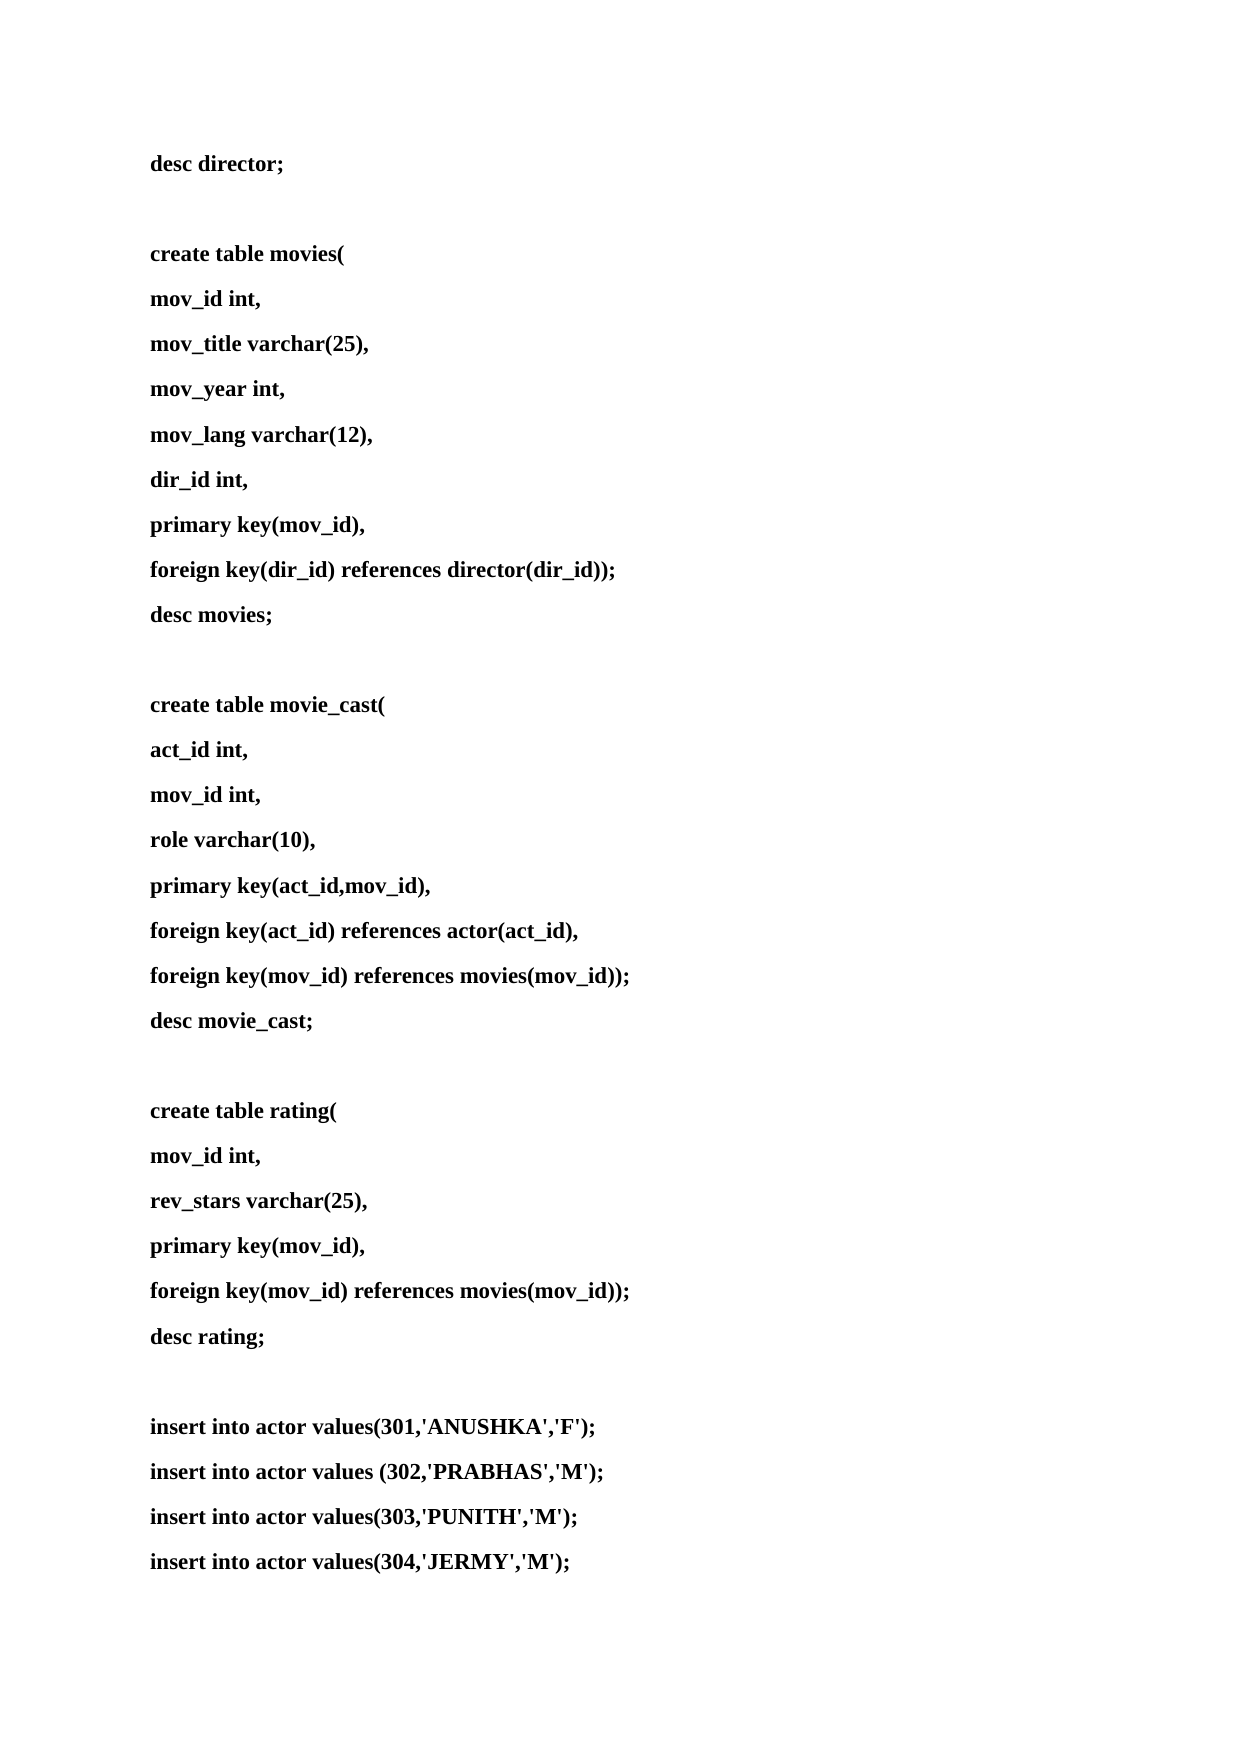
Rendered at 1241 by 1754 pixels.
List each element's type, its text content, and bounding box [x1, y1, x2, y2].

text mov_id int, [150, 1142, 1090, 1169]
text desc rating; [150, 1323, 1090, 1349]
text insert into actor values(304,'JERMY','M'); [150, 1548, 1090, 1574]
text create table movie_cast( [150, 691, 1090, 718]
text create table movies( [150, 240, 1090, 267]
text primary key(mov_id), [150, 1232, 1090, 1259]
text insert into actor values(303,'PUNITH','M'); [150, 1503, 1090, 1529]
text foreign key(act_id) references actor(act_id), [150, 917, 1090, 943]
text desc movie_cast; [150, 1007, 1090, 1033]
text foreign key(mov_id) references movies(mov_id)); [150, 962, 1090, 988]
text mov_title varchar(25), [150, 330, 1090, 357]
text act_id int, [150, 736, 1090, 763]
text mov_lang varchar(12), [150, 421, 1090, 447]
text desc director; [150, 150, 1090, 176]
text foreign key(mov_id) references movies(mov_id)); [150, 1278, 1090, 1304]
text rev_stars varchar(25), [150, 1187, 1090, 1214]
text primary key(mov_id), [150, 511, 1090, 537]
text desc movies; [150, 601, 1090, 627]
text mov_id int, [150, 781, 1090, 808]
text create table rating( [150, 1097, 1090, 1123]
text dir_id int, [150, 466, 1090, 492]
text mov_year int, [150, 376, 1090, 402]
text foreign key(dir_id) references director(dir_id)); [150, 556, 1090, 582]
text role varchar(10), [150, 827, 1090, 853]
text primary key(act_id,mov_id), [150, 872, 1090, 898]
text insert into actor values(301,'ANUSHKA','F'); [150, 1413, 1090, 1439]
text mov_id int, [150, 285, 1090, 312]
text insert into actor values (302,'PRABHAS','M'); [150, 1458, 1090, 1484]
